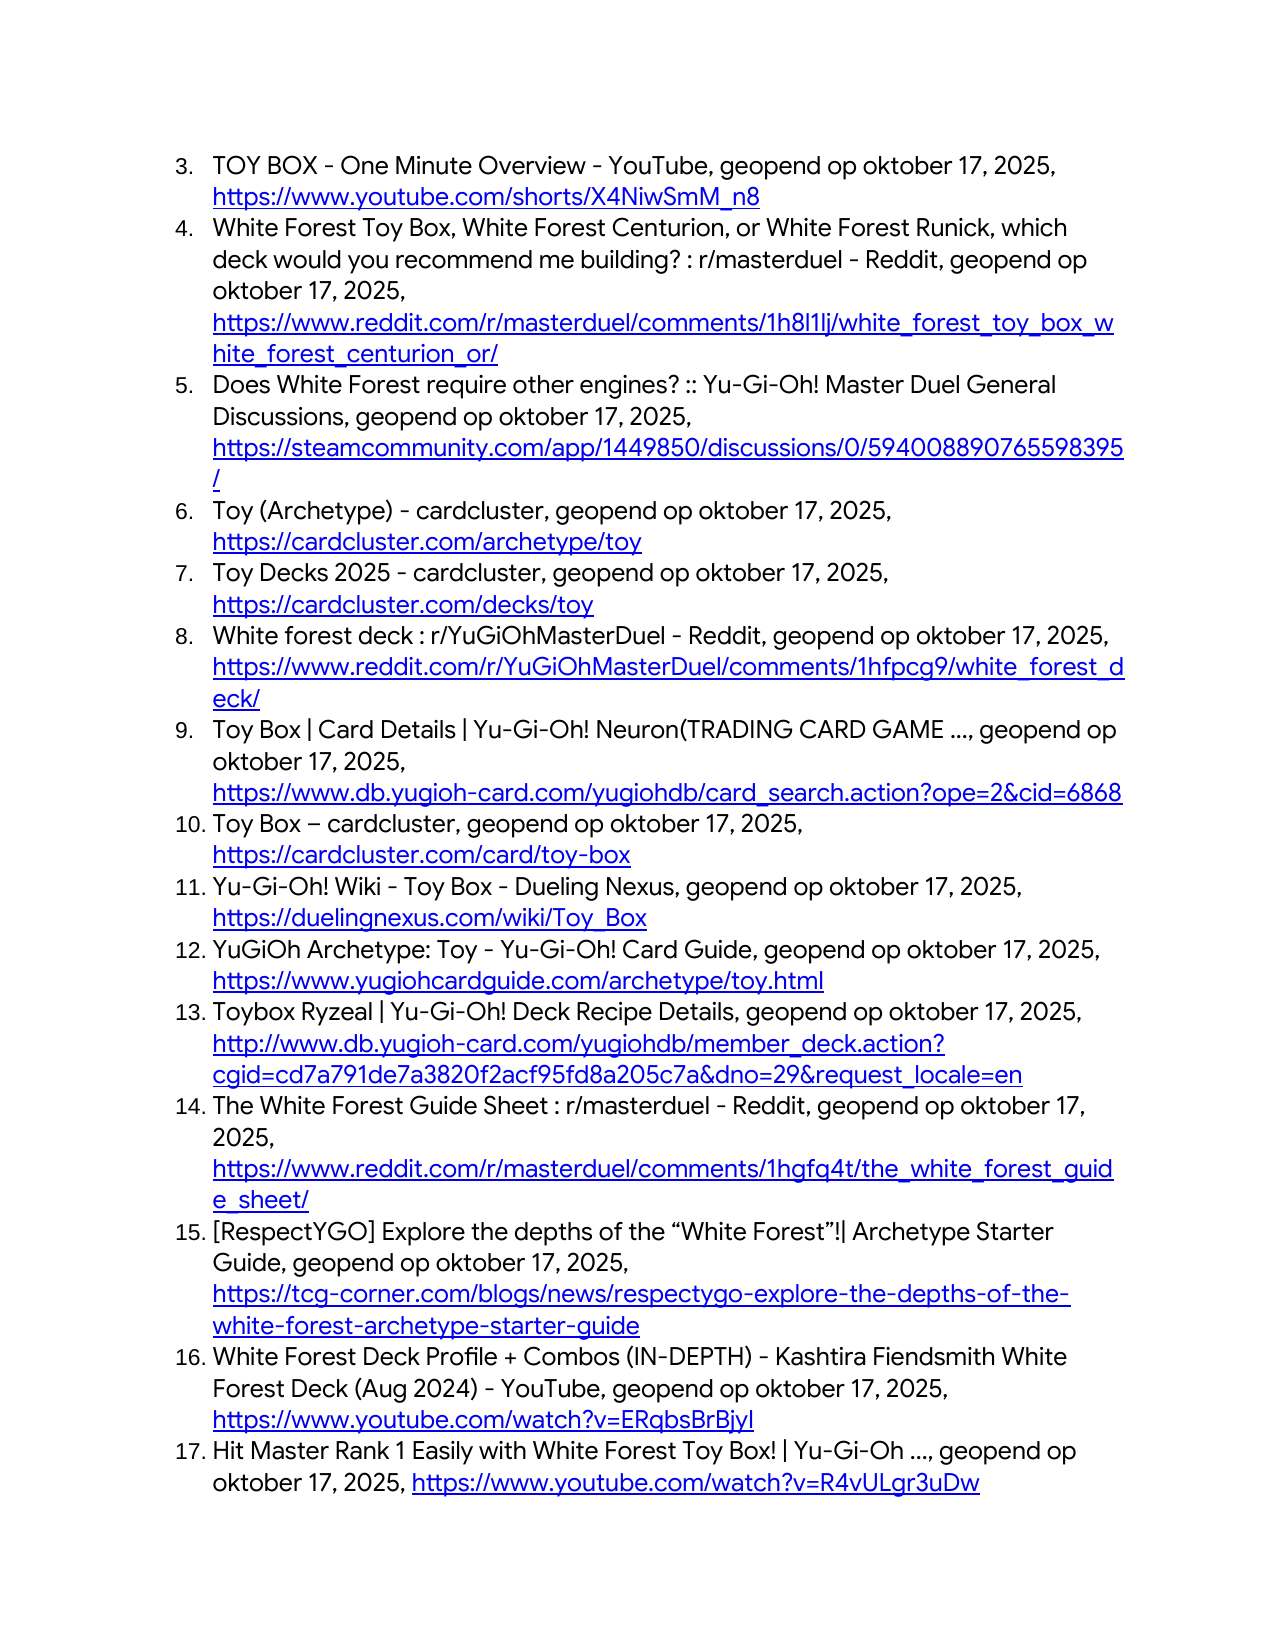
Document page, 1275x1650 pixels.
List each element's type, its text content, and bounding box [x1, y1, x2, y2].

list YuGiOh Archetype: Toy - Yu-Gi-Oh! Card Guide, geopend op oktober 17, 2025, https://www.yugiohcardguide.com/archetype/toy.html [175, 934, 1125, 997]
list White Forest Toy Box, White Forest Centurion, or White Forest Runick, which deck would you recommend me building? : r/masterduel - Reddit, geopend op oktober 17, 2025, https://www.reddit.com/r/masterduel/comments/1h8l1lj/white_forest_toy_box_white_forest_centurion_or/ [175, 213, 1125, 369]
list Toy Box – cardcluster, geopend op oktober 17, 2025, https://cardcluster.com/card/toy-box [175, 808, 1125, 871]
list Yu-Gi-Oh! Wiki - Toy Box - Dueling Nexus, geopend op oktober 17, 2025, https://duelingnexus.com/wiki/Toy_Box [175, 871, 1125, 934]
list TOY BOX - One Minute Overview - YouTube, geopend op oktober 17, 2025, https://www.youtube.com/shorts/X4NiwSmM_n8 [175, 150, 1125, 213]
list White Forest Deck Profile + Combos (IN-DEPTH) - Kashtira Fiendsmith White Forest Deck (Aug 2024) - YouTube, geopend op oktober 17, 2025, https://www.youtube.com/watch?v=ERqbsBrBjyI [175, 1341, 1125, 1436]
list Does White Forest require other engines? :: Yu-Gi-Oh! Master Duel General Discussions, geopend op oktober 17, 2025, https://steamcommunity.com/app/1449850/discussions/0/594008890765598395/ [175, 369, 1125, 495]
list [RespectYGO] Explore the depths of the “White Forest”!| Archetype Starter Guide, geopend op oktober 17, 2025, https://tcg-corner.com/blogs/news/respectygo-explore-the-depths-of-the-white-forest-archetype-starter-guide [175, 1216, 1125, 1341]
list Toy Decks 2025 - cardcluster, geopend op oktober 17, 2025, https://cardcluster.com/decks/toy [175, 558, 1125, 620]
list Toy Box | Card Details | Yu-Gi-Oh! Neuron(TRADING CARD GAME ..., geopend op oktober 17, 2025, https://www.db.yugioh-card.com/yugiohdb/card_search.action?ope=2&cid=6868 [175, 714, 1125, 808]
list The White Forest Guide Sheet : r/masterduel - Reddit, geopend op oktober 17, 2025, https://www.reddit.com/r/masterduel/comments/1hgfq4t/the_white_forest_guide_sheet/ [175, 1091, 1125, 1216]
list White forest deck : r/YuGiOhMasterDuel - Reddit, geopend op oktober 17, 2025, https://www.reddit.com/r/YuGiOhMasterDuel/comments/1hfpcg9/white_forest_deck/ [175, 620, 1125, 714]
list Toybox Ryzeal | Yu-Gi-Oh! Deck Recipe Details, geopend op oktober 17, 2025, http://www.db.yugioh-card.com/yugiohdb/member_deck.action?cgid=cd7a791de7a3820f2acf95fd8a205c7a&dno=29&request_locale=en [175, 997, 1125, 1091]
list Hit Master Rank 1 Easily with White Forest Toy Box! | Yu-Gi-Oh ..., geopend op oktober 17, 2025, https://www.youtube.com/watch?v=R4vULgr3uDw [175, 1436, 1125, 1498]
list Toy (Archetype) - cardcluster, geopend op oktober 17, 2025, https://cardcluster.com/archetype/toy [175, 495, 1125, 558]
